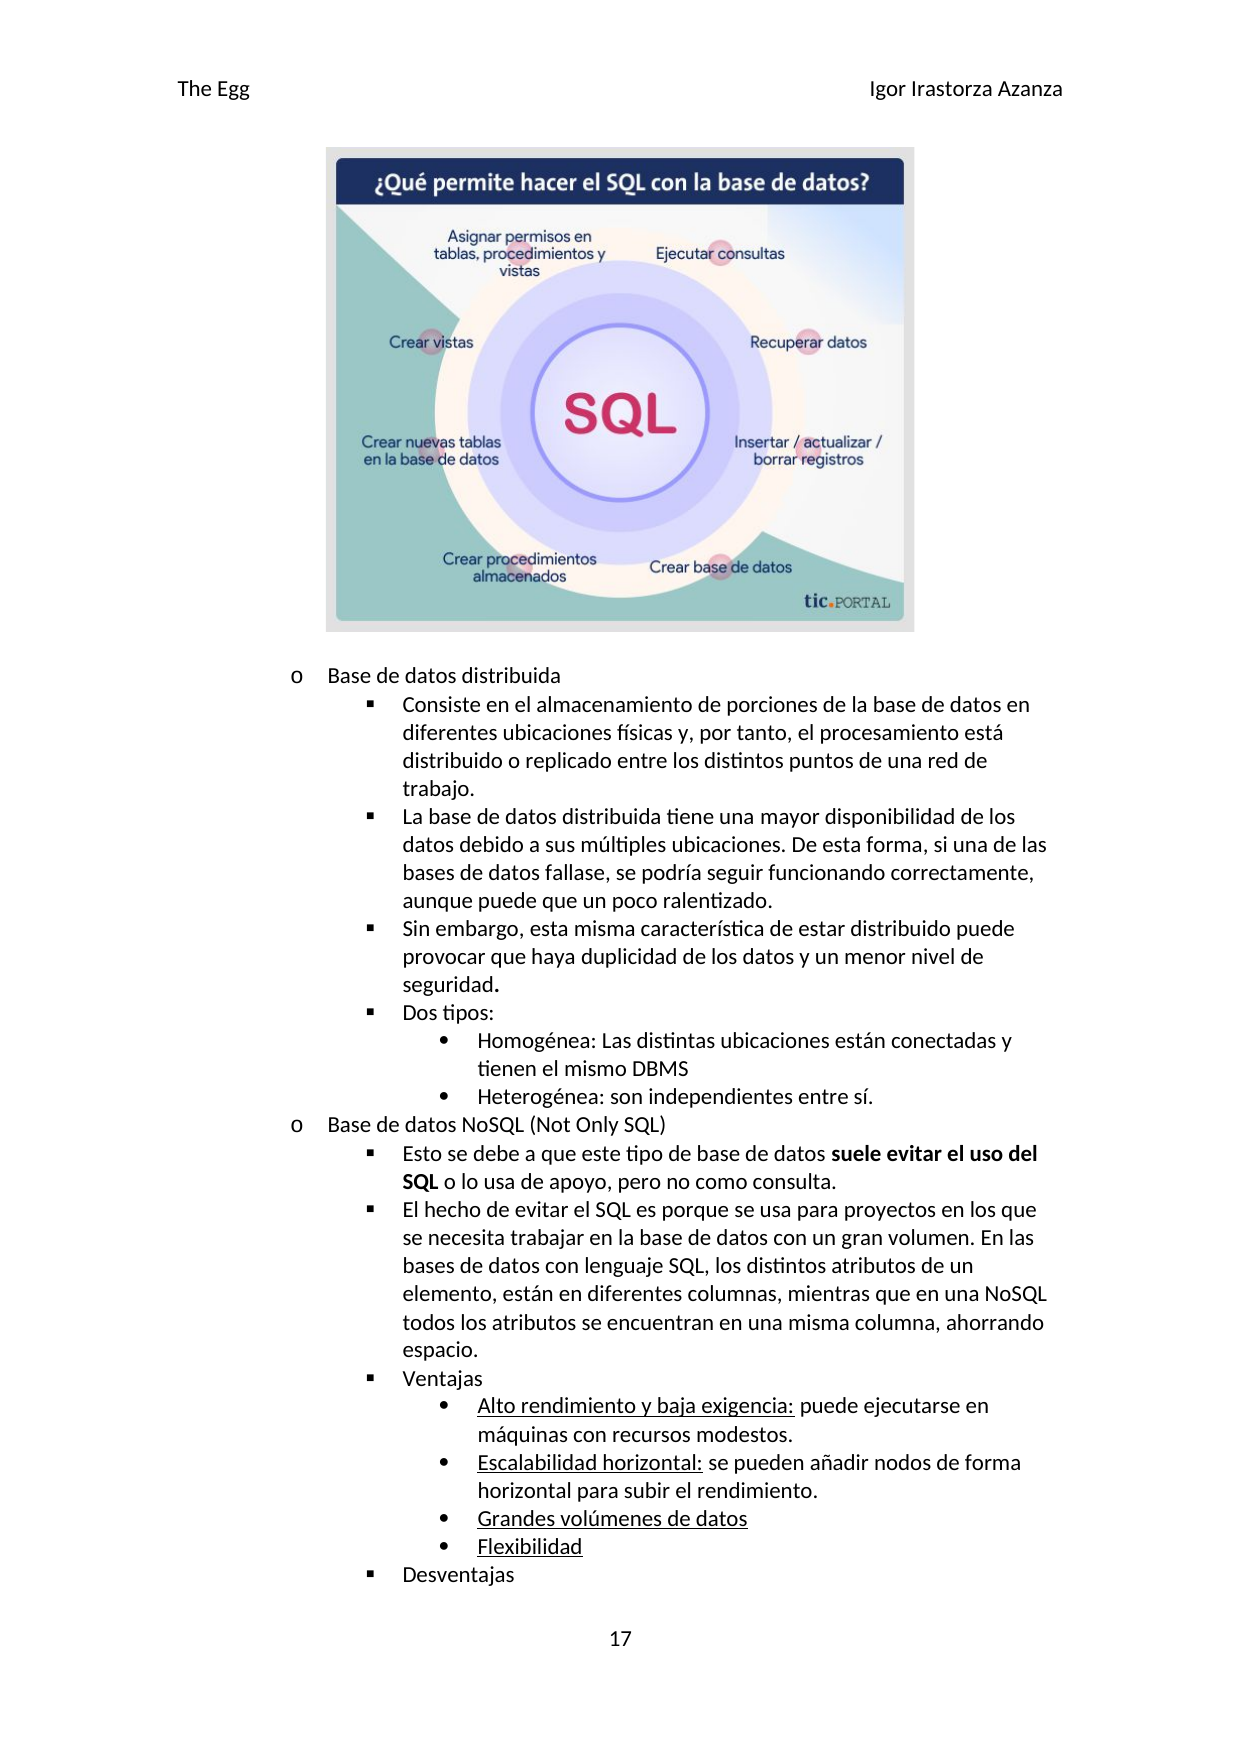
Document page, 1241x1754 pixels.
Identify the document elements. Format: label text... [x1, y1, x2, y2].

list Heterogénea: son independientes entre sí. [440, 1082, 1063, 1110]
list Ventajas [365, 1364, 1063, 1392]
list Desventajas [365, 1560, 1063, 1588]
list Escalabilidad horizontal: se pueden añadir nodos de forma horizontal para subir el rendimiento. [440, 1448, 1063, 1504]
list Homogénea: Las distintas ubicaciones están conectadas y tienen el mismo DBMS [440, 1026, 1063, 1082]
list Flexibilidad [440, 1532, 1063, 1560]
list Alto rendimiento y baja exigencia: puede ejecutarse en máquinas con recursos modestos. [440, 1392, 1063, 1448]
list Base de datos NoSQL (Not Only SQL) [290, 1110, 1063, 1139]
picture [325, 147, 915, 632]
list Sin embargo, esta misma característica de estar distribuido puede provocar que haya duplicidad de los datos y un menor nivel de seguridad. [365, 914, 1063, 998]
list La base de datos distribuida tiene una mayor disponibilidad de los datos debido a sus múltiples ubicaciones. De esta forma, si una de las bases de datos fallase, se podría seguir funcionando correctamente, aunque puede que un poco ralentizado. [365, 802, 1063, 914]
list Esto se debe a que este tipo de base de datos suele evitar el uso del SQL o lo usa de apoyo, pero no como consulta. [365, 1139, 1063, 1196]
list El hecho de evitar el SQL es porque se usa para proyectos en los que se necesita trabajar en la base de datos con un gran volumen. En las bases de datos con lenguaje SQL, los distintos atributos de un elemento, están en diferentes columnas, mientras que en una NoSQL todos los atributos se encuentran en una misma columna, ahorrando espacio. [365, 1196, 1063, 1364]
list Consiste en el almacenamiento de porciones de la base de datos en diferentes ubicaciones físicas y, por tanto, el procesamiento está distribuido o replicado entre los distintos puntos de una red de trabajo. [365, 690, 1063, 802]
list Base de datos distribuida [290, 661, 1063, 690]
list Grandes volúmenes de datos [440, 1504, 1063, 1532]
list Dos tipos: [365, 998, 1063, 1026]
